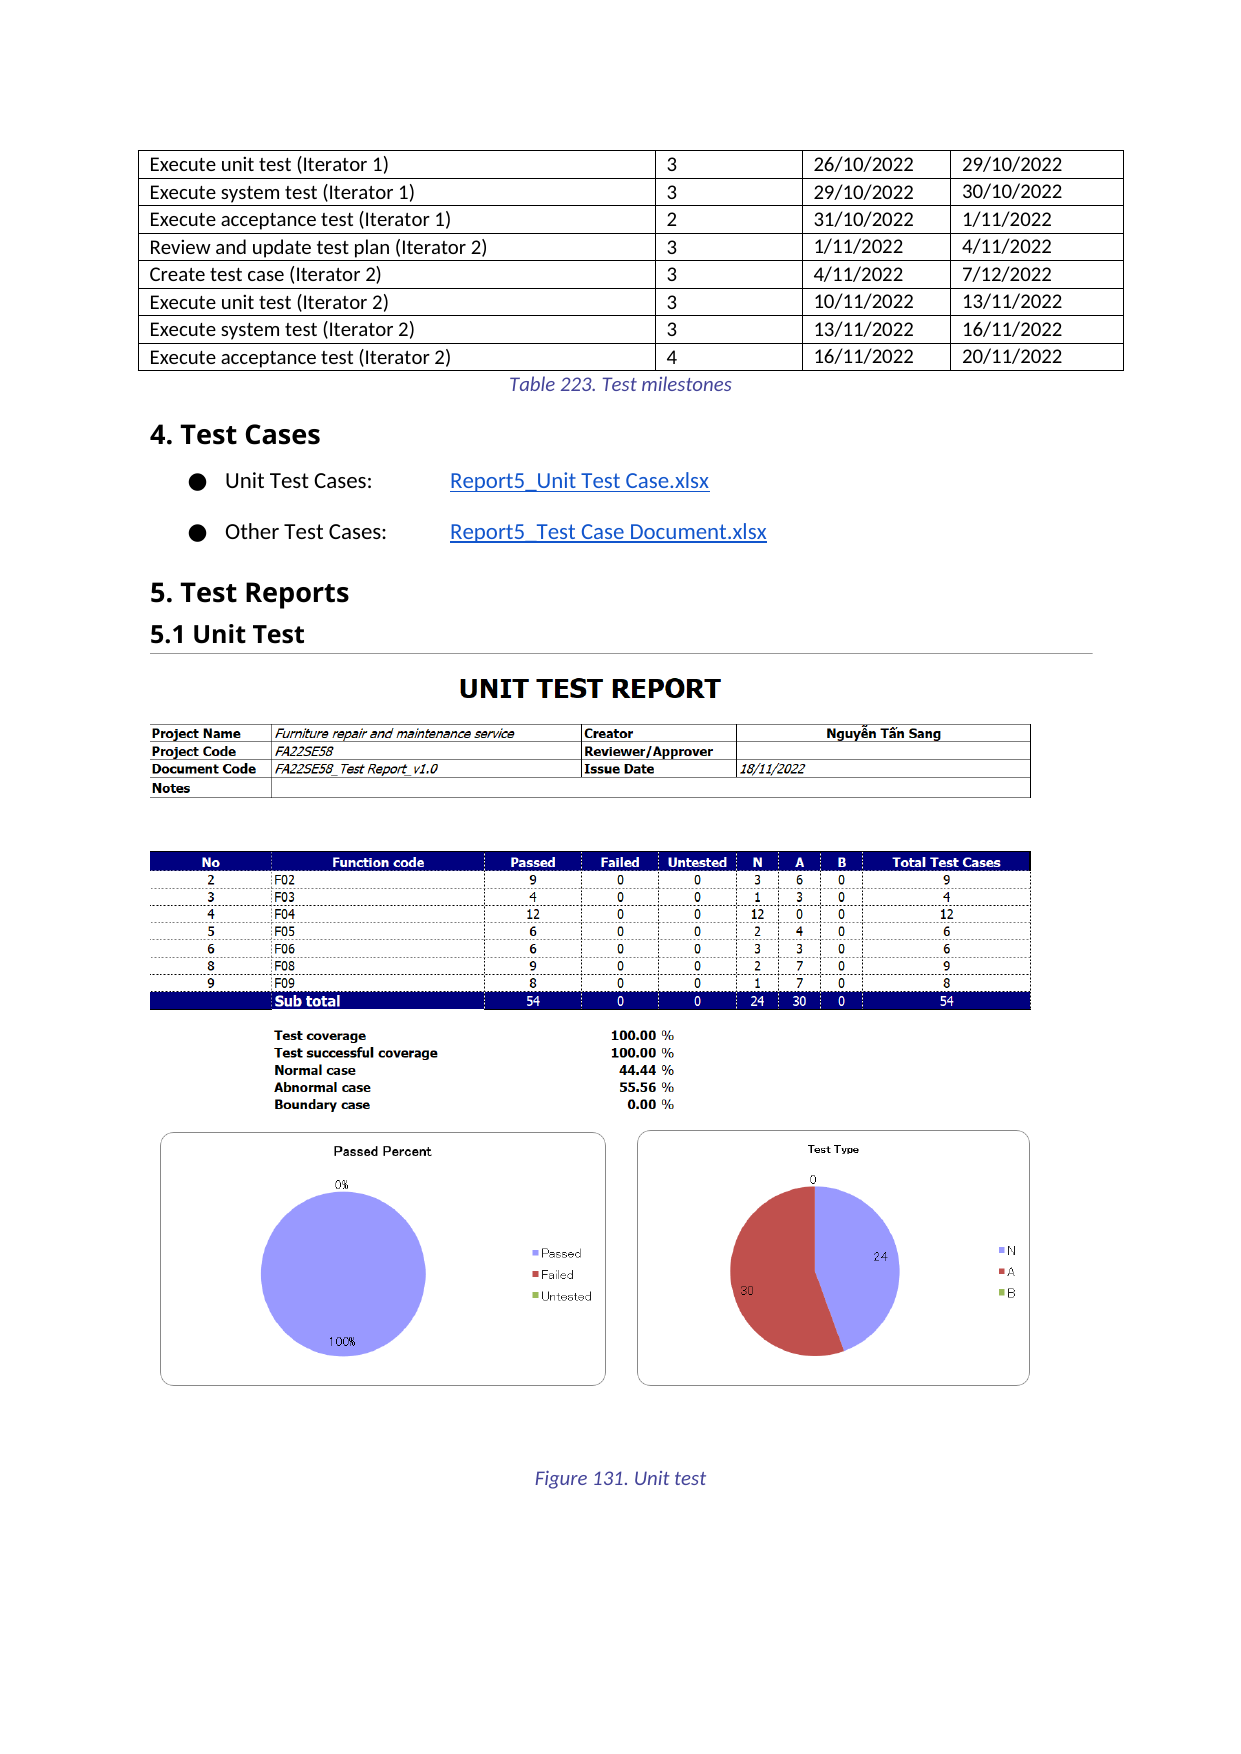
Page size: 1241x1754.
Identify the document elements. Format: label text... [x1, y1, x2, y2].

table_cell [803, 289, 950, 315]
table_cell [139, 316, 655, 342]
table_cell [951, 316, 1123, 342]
subtitle 5.1 Unit Test [150, 617, 1093, 651]
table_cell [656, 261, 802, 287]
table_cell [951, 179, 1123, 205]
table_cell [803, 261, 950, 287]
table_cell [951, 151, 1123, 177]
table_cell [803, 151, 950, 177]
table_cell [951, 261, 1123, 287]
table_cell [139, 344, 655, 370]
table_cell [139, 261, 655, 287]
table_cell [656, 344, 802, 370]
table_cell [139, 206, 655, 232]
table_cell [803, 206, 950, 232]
subtitle 4. Test Cases [150, 415, 1093, 452]
subtitle 5. Test Reports [150, 573, 1093, 610]
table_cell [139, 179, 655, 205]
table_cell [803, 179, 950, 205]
picture [150, 653, 1093, 1449]
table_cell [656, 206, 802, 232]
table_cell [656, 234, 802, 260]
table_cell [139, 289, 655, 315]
text Table 223. Test milestones [150, 371, 1093, 396]
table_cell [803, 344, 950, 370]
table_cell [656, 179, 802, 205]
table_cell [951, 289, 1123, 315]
text Figure 131. Unit test [150, 1465, 1093, 1490]
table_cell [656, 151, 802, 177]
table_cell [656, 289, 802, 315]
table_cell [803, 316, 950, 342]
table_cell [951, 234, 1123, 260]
list Other Test Cases: Report5_Test Case Document.xlsx [187, 506, 1093, 553]
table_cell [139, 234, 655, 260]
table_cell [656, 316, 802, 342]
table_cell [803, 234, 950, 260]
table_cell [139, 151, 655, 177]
list Unit Test Cases: Report5_Unit Test Case.xlsx [187, 455, 1093, 502]
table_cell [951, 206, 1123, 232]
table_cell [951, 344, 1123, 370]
